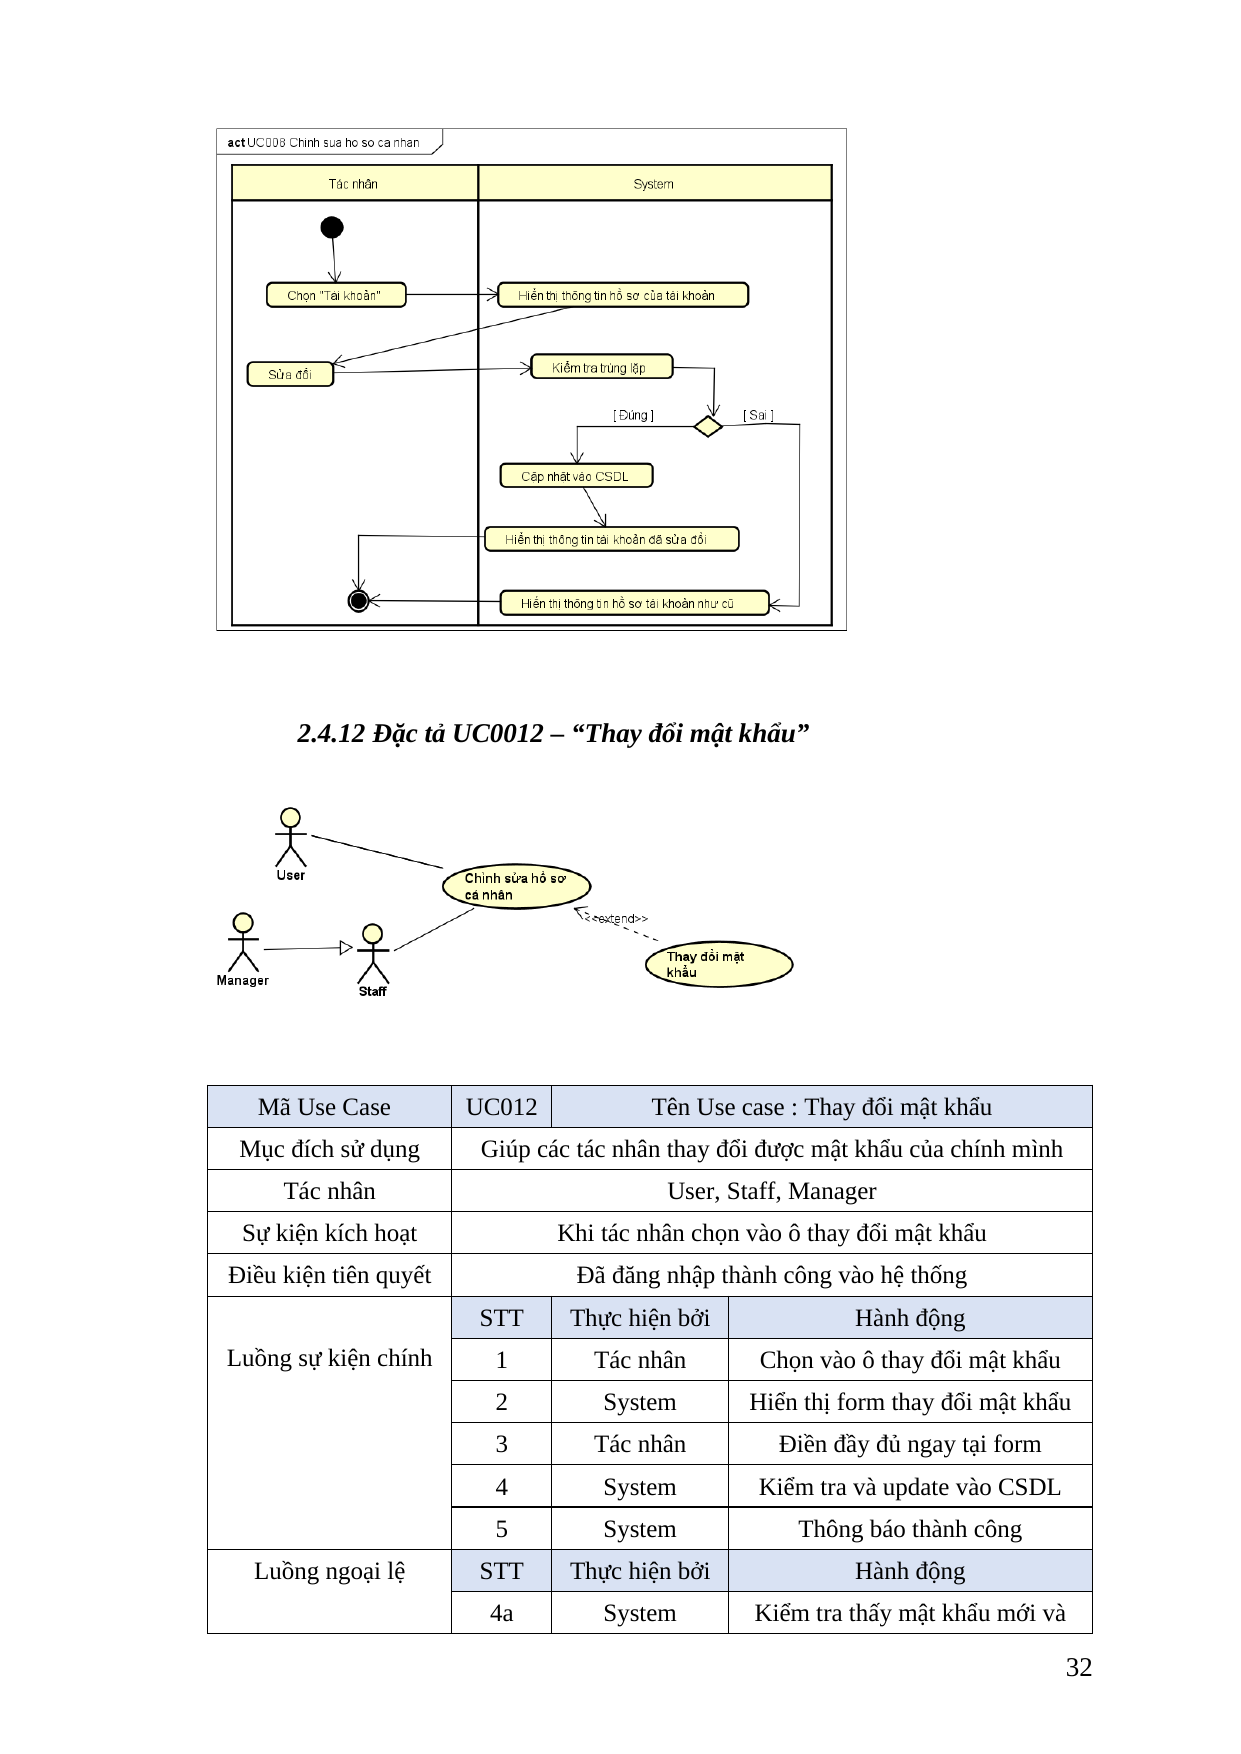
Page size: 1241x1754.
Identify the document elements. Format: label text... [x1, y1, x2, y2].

table_cell Luồng sự kiện chính [208, 1297, 451, 1549]
table_cell System [552, 1508, 728, 1549]
table_header Mã Use Case [208, 1086, 451, 1127]
table_cell Chọn vào ô thay đổi mật khẩu [729, 1339, 1092, 1380]
table_header Tên Use case : Thay đổi mật khẩu [552, 1086, 1092, 1127]
table_cell Hiển thị form thay đổi mật khẩu [729, 1381, 1092, 1422]
table_cell Hành động [729, 1297, 1092, 1338]
table_cell 2 [452, 1381, 551, 1422]
table_cell Hành động [729, 1550, 1092, 1591]
table_cell Tác nhân [552, 1423, 728, 1464]
table_cell Luồng ngoại lệ [208, 1550, 451, 1633]
table_cell Giúp các tác nhân thay đổi được mật khẩu của chính mình [452, 1128, 1092, 1169]
table_cell 4 [452, 1465, 551, 1506]
table_cell STT [452, 1550, 551, 1591]
table_cell Điền đầy đủ ngay tại form [729, 1423, 1092, 1464]
table_cell Kiểm tra và update vào CSDL [729, 1465, 1092, 1506]
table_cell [729, 1592, 1092, 1633]
table_cell Mục đích sử dụng [208, 1128, 451, 1169]
table_cell Đã đăng nhập thành công vào hệ thống [452, 1254, 1092, 1296]
table_cell Thực hiện bởi [552, 1297, 728, 1338]
table_cell System [552, 1592, 728, 1633]
table_cell 3 [452, 1423, 551, 1464]
table_cell System [552, 1381, 728, 1422]
list Đặc tả UC0012 – “Thay đổi mật khẩu” [297, 717, 1092, 748]
picture [206, 118, 857, 640]
table_cell STT [452, 1297, 551, 1338]
table_cell 1 [452, 1339, 551, 1380]
table_header UC012 [452, 1086, 551, 1127]
table_cell Sự kiện kích hoạt [208, 1212, 451, 1253]
table_cell 5 [452, 1508, 551, 1549]
table_cell 4a [452, 1592, 551, 1633]
table_cell Điều kiện tiên quyết [208, 1254, 451, 1296]
table_cell Thông báo thành công [729, 1508, 1092, 1549]
table_cell Tác nhân [208, 1170, 451, 1211]
table_cell System [552, 1465, 728, 1506]
table_cell Khi tác nhân chọn vào ô thay đổi mật khẩu [452, 1212, 1092, 1253]
table_cell Tác nhân [552, 1339, 728, 1380]
table_cell User, Staff, Manager [452, 1170, 1092, 1211]
table_cell Thực hiện bởi [552, 1550, 728, 1591]
picture [206, 797, 803, 1028]
